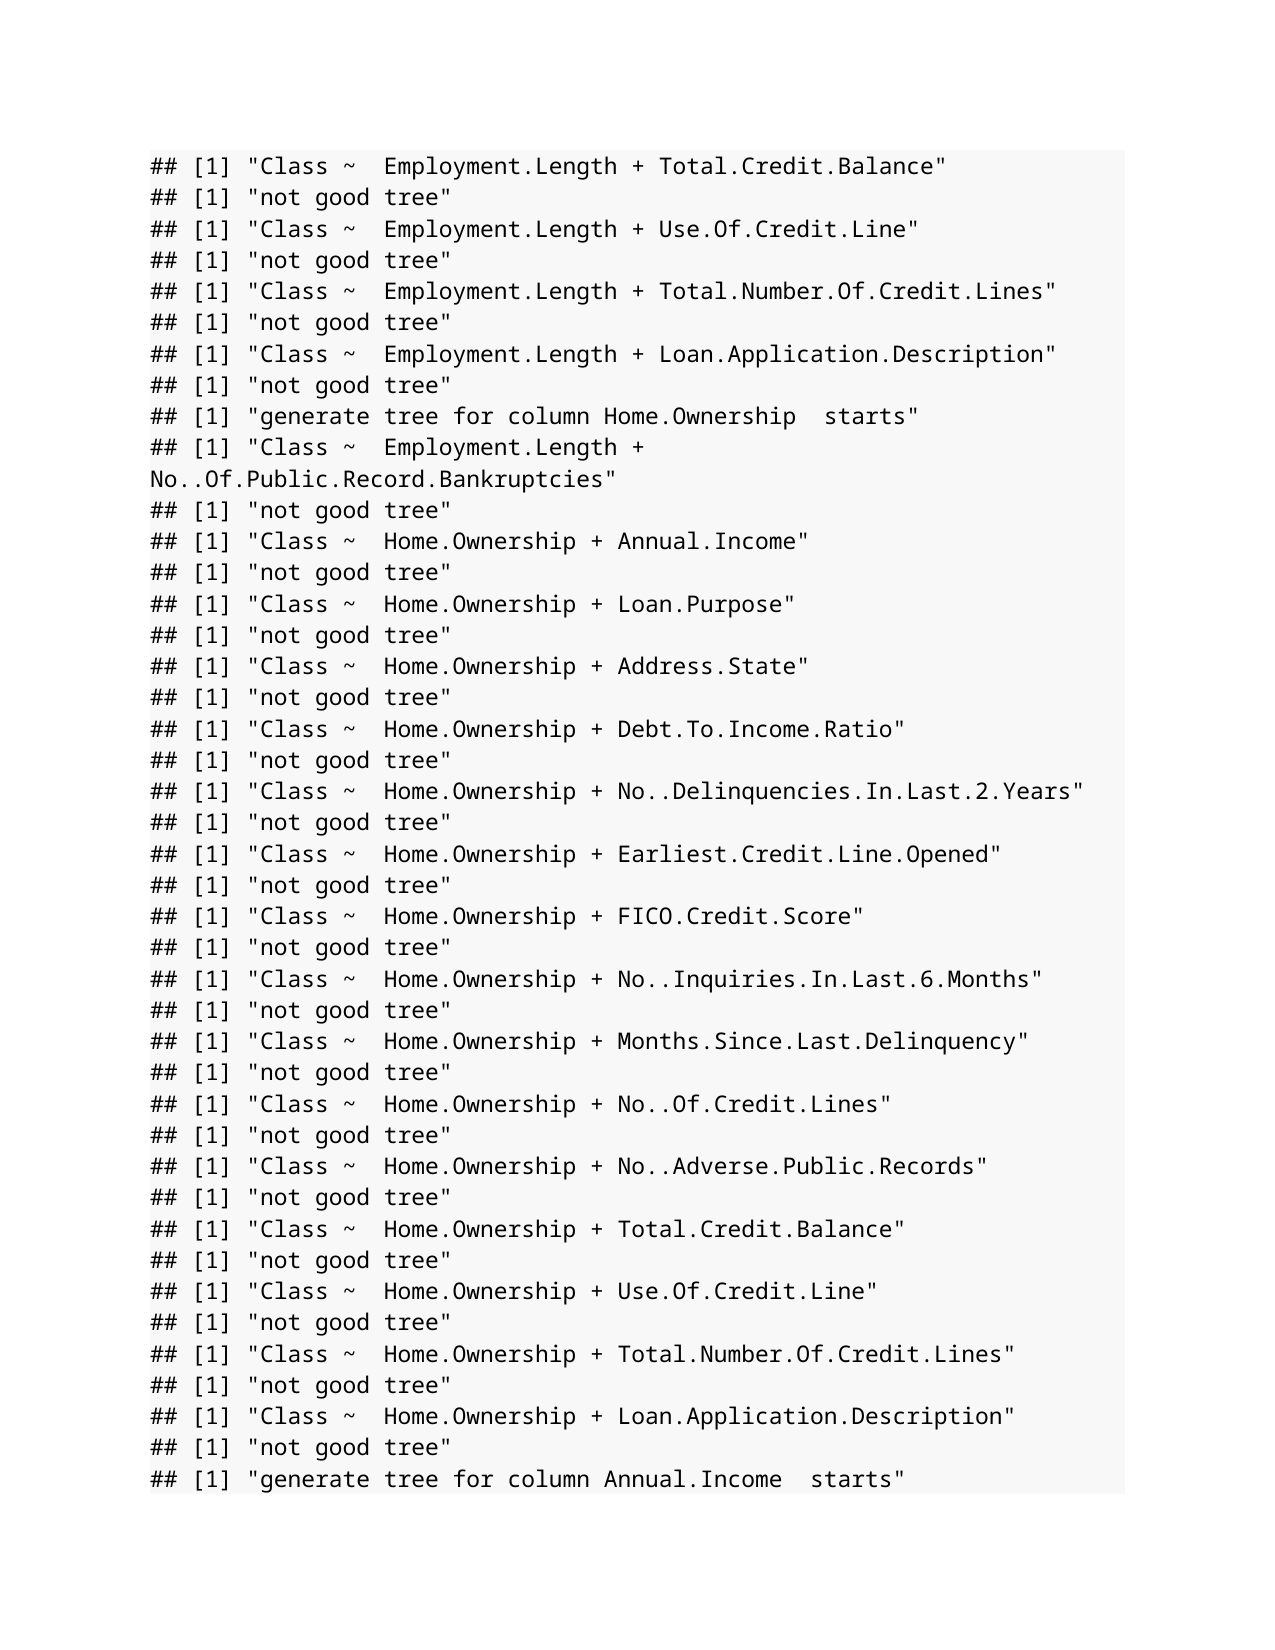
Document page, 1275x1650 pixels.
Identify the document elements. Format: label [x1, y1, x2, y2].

text [150, 150, 1125, 1494]
